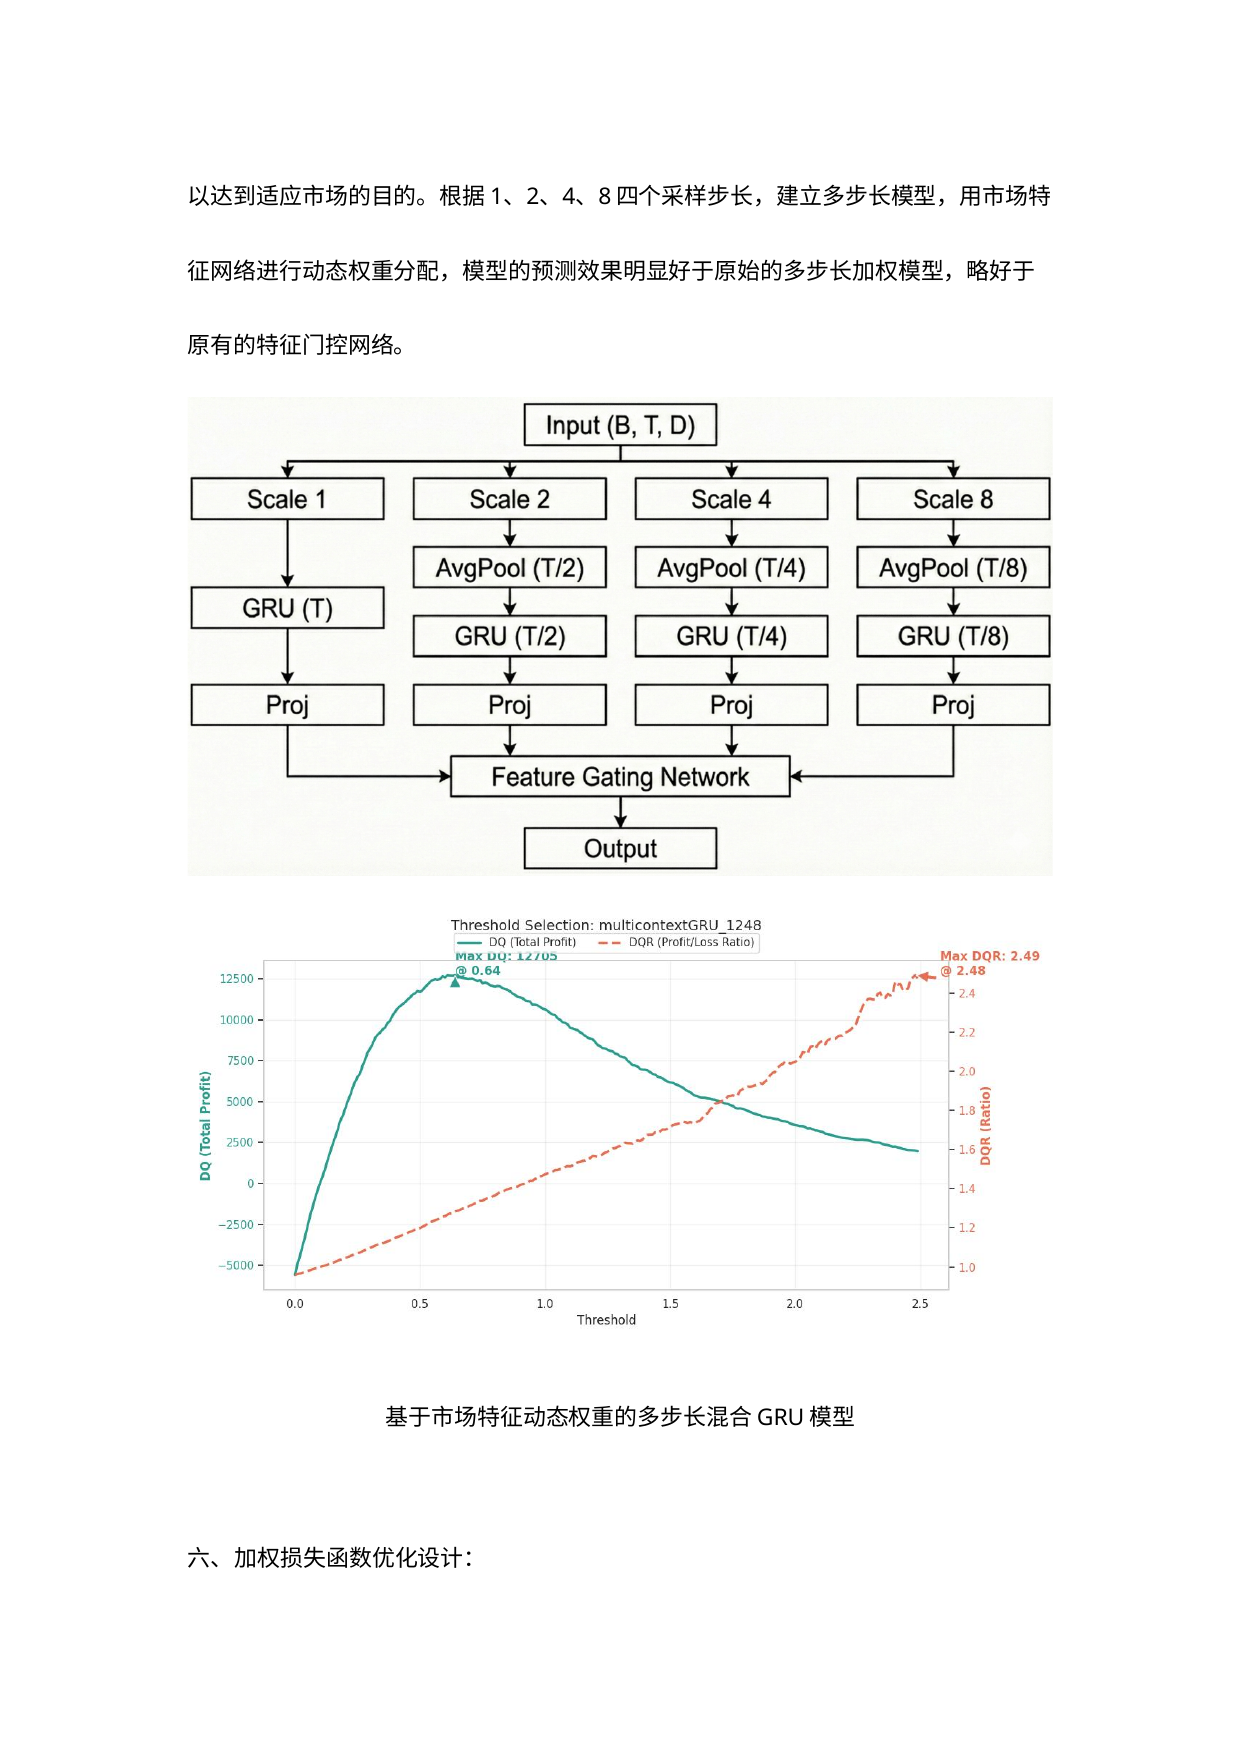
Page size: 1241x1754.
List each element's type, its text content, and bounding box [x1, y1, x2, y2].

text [187, 162, 1053, 376]
list 加权损失函数优化设计： [187, 1524, 1053, 1589]
text 基于市场特征动态权重的多步长混合GRU模型 [187, 1383, 1053, 1448]
picture [187, 397, 1053, 876]
picture [187, 906, 1053, 1340]
